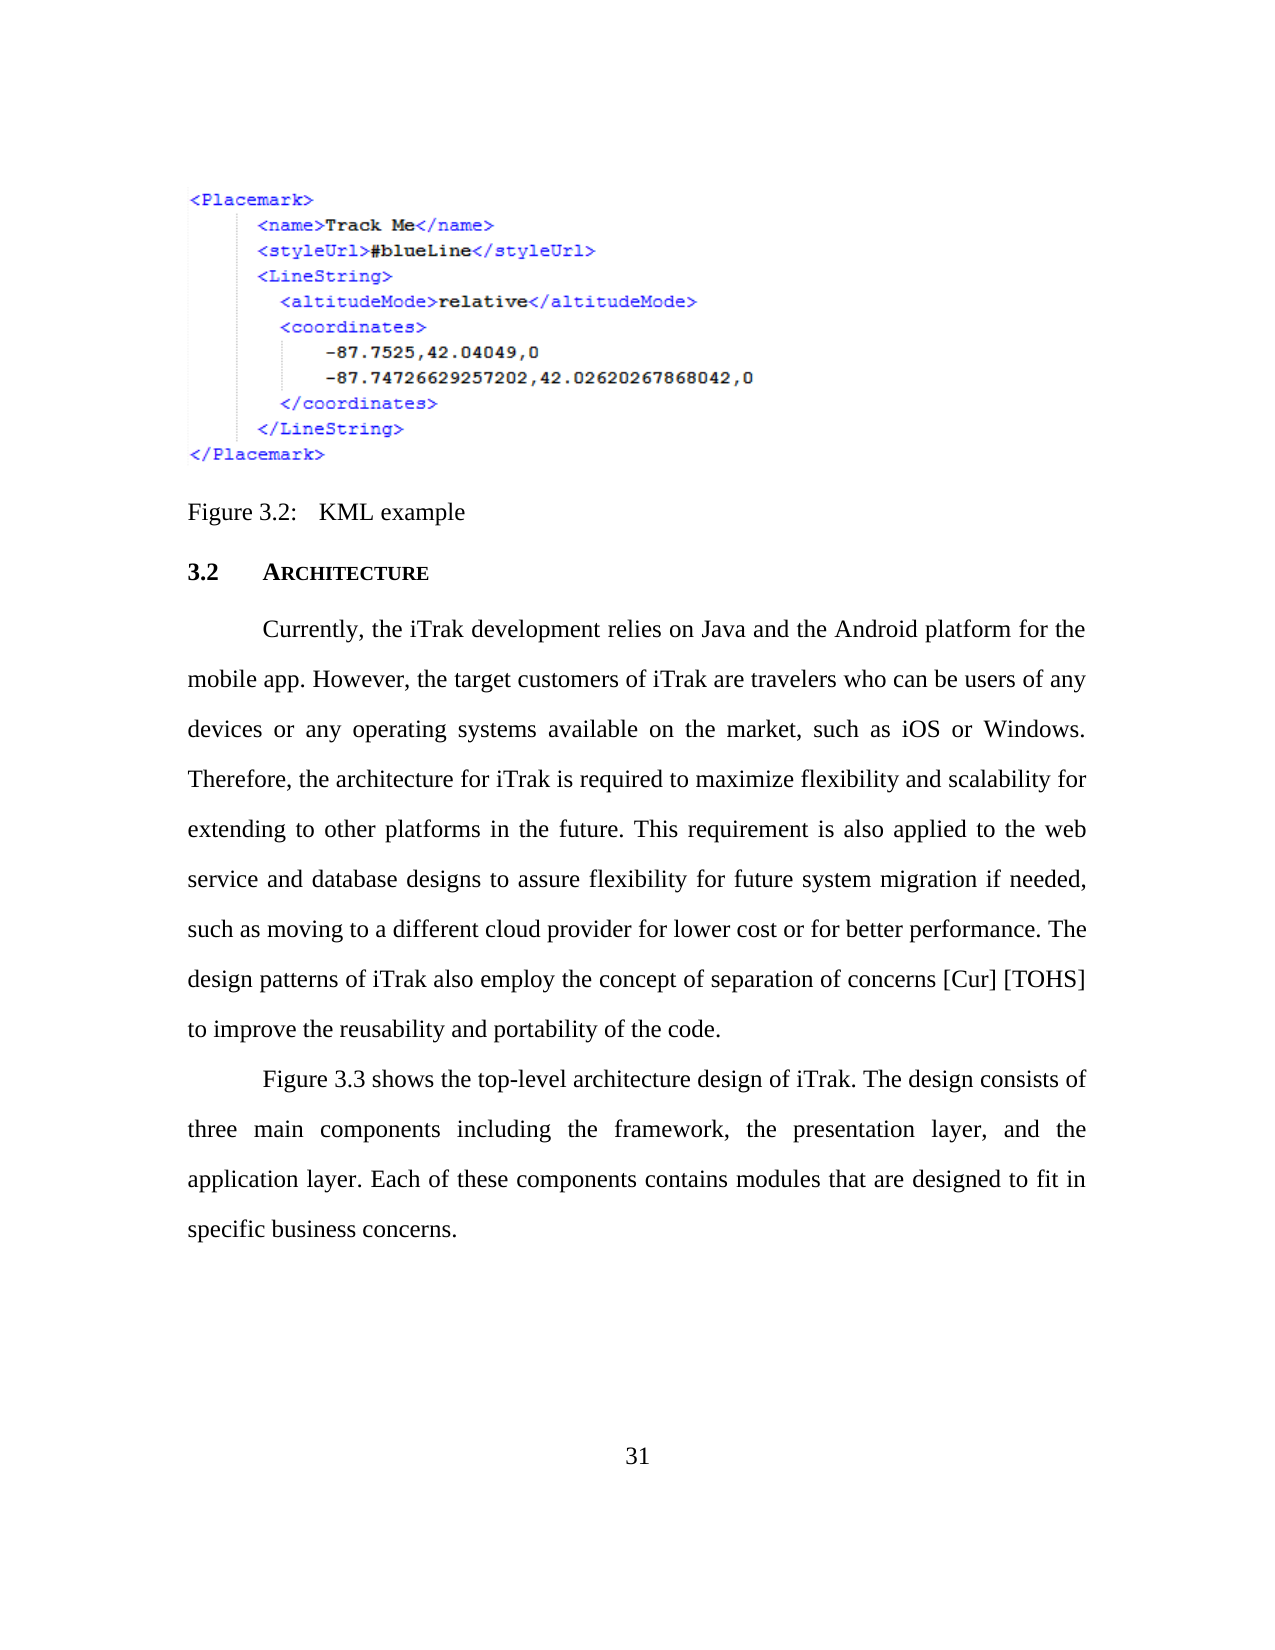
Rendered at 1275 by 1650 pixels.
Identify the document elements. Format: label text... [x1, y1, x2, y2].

subtitle Figure 3.2: KML example [187, 497, 1087, 526]
subtitle 3.2 Architecture [187, 557, 1087, 586]
text Currently, the iTrak development relies on Java and the Android platform for the mobile app. However, the target customers of iTrak are travelers who can be users of any devices or any operating systems available on the market, such as iOS or Windows. Therefore, the architecture for iTrak is required to maximize flexibility and scalability for extending to other platforms in the future. This requirement is also applied to the web service and database designs to assure flexibility for future system migration if needed, such as moving to a different cloud provider for lower cost or for better performance. The design patterns of iTrak also employ the concept of separation of concerns [Cur] [TOHS] to improve the reusability and portability of the code. [187, 592, 1087, 1042]
text Figure 3.3 shows the top-level architecture design of iTrak. The design consists of three main components including the framework, the presentation layer, and the application layer. Each of these components contains modules that are designed to fit in specific business concerns. [187, 1042, 1087, 1242]
picture [187, 187, 758, 467]
